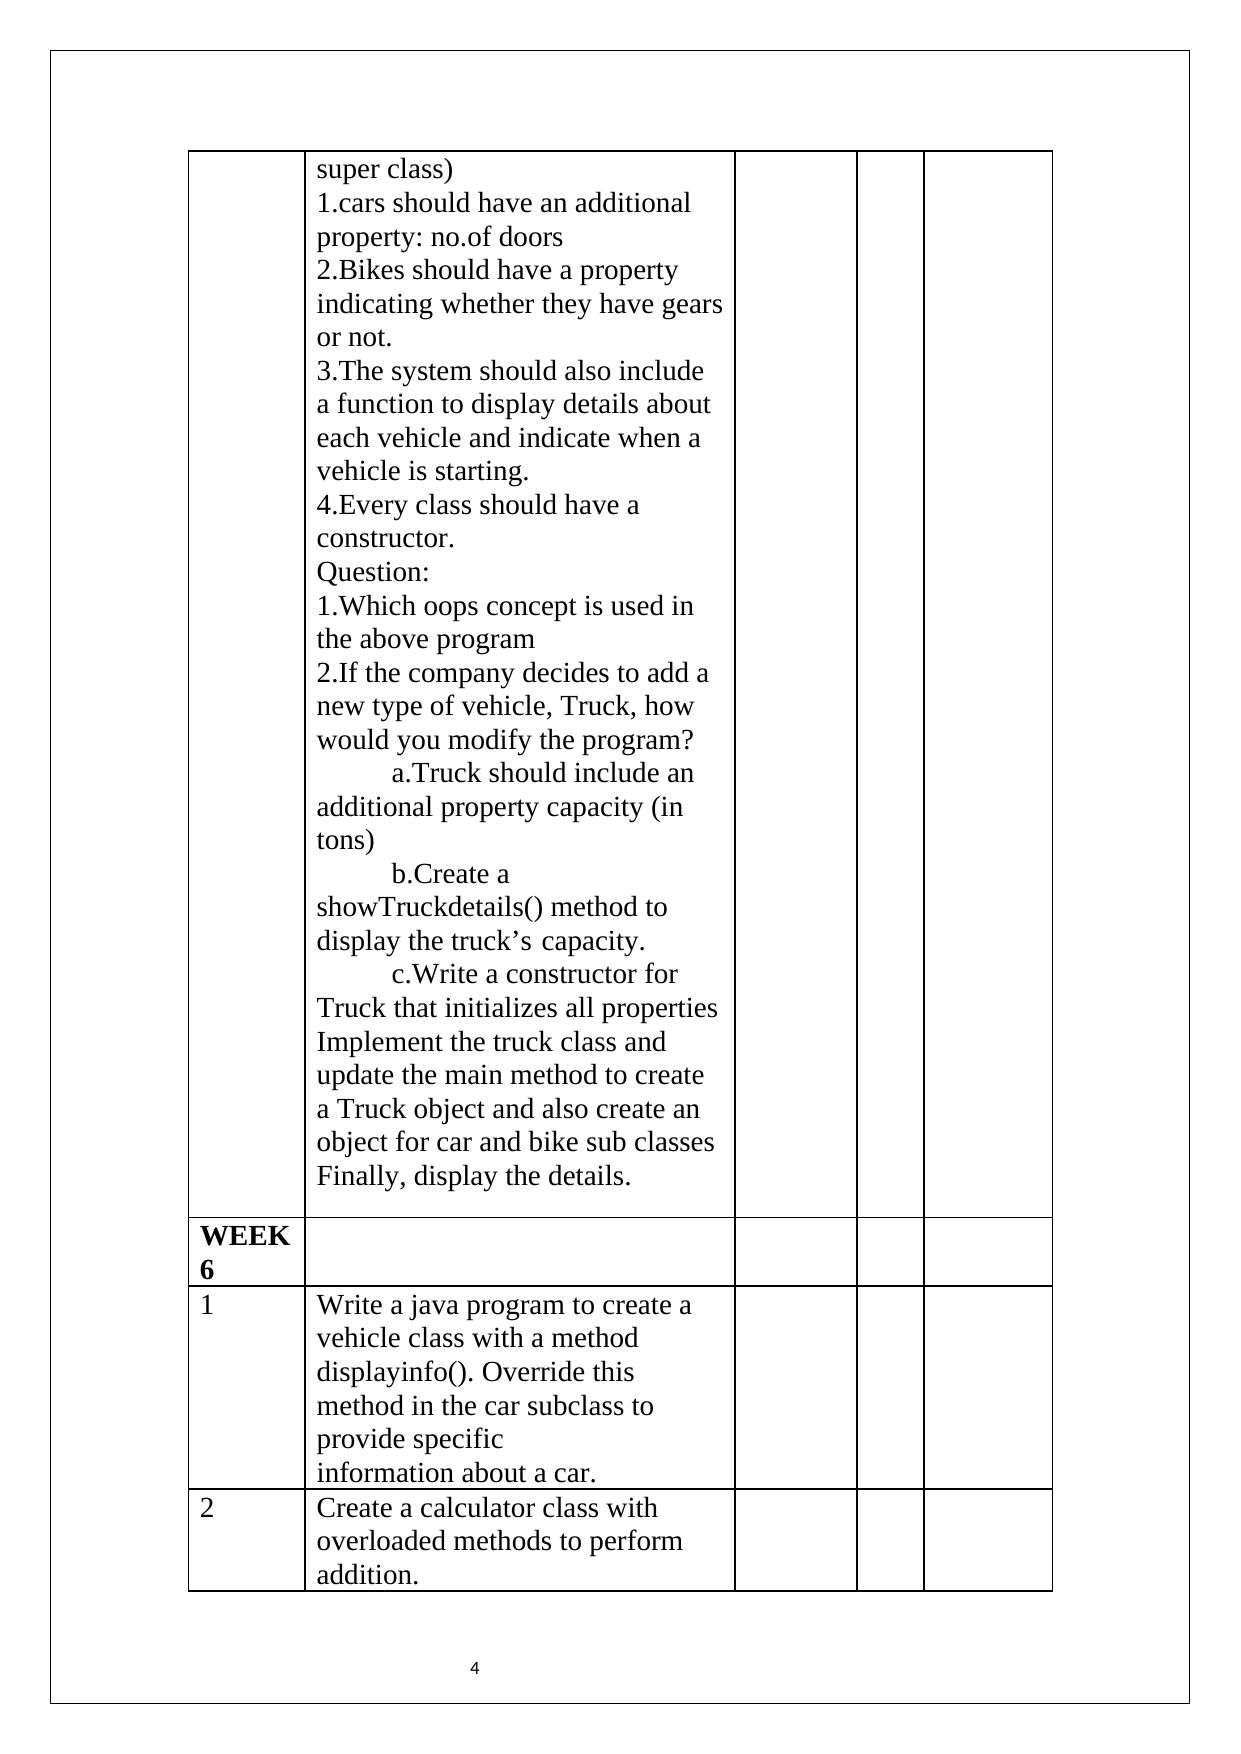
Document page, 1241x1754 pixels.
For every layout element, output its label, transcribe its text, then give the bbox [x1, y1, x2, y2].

table_cell [736, 152, 856, 1217]
table_cell [736, 1490, 856, 1590]
table_cell 2 [189, 1490, 304, 1590]
table_cell [858, 1490, 923, 1590]
table_cell Write a java program to create a vehicle class with a method displayinfo(). Override this method in the car subclass to provide specific information about a car. [306, 1287, 734, 1488]
table_cell [925, 1490, 1052, 1590]
table_cell 2 [189, 152, 304, 1217]
table_cell [736, 1287, 856, 1488]
table_cell [306, 1218, 734, 1285]
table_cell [306, 152, 734, 1217]
table_cell [858, 1218, 923, 1285]
table_cell 1 [189, 1287, 304, 1488]
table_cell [306, 1490, 734, 1590]
table_cell [925, 152, 1052, 1217]
table_cell [925, 1287, 1052, 1488]
table_cell [858, 1287, 923, 1488]
table_cell [736, 1218, 856, 1285]
table_cell WEEK 6 [189, 1218, 304, 1285]
table_cell [925, 1218, 1052, 1285]
table_cell [858, 152, 923, 1217]
